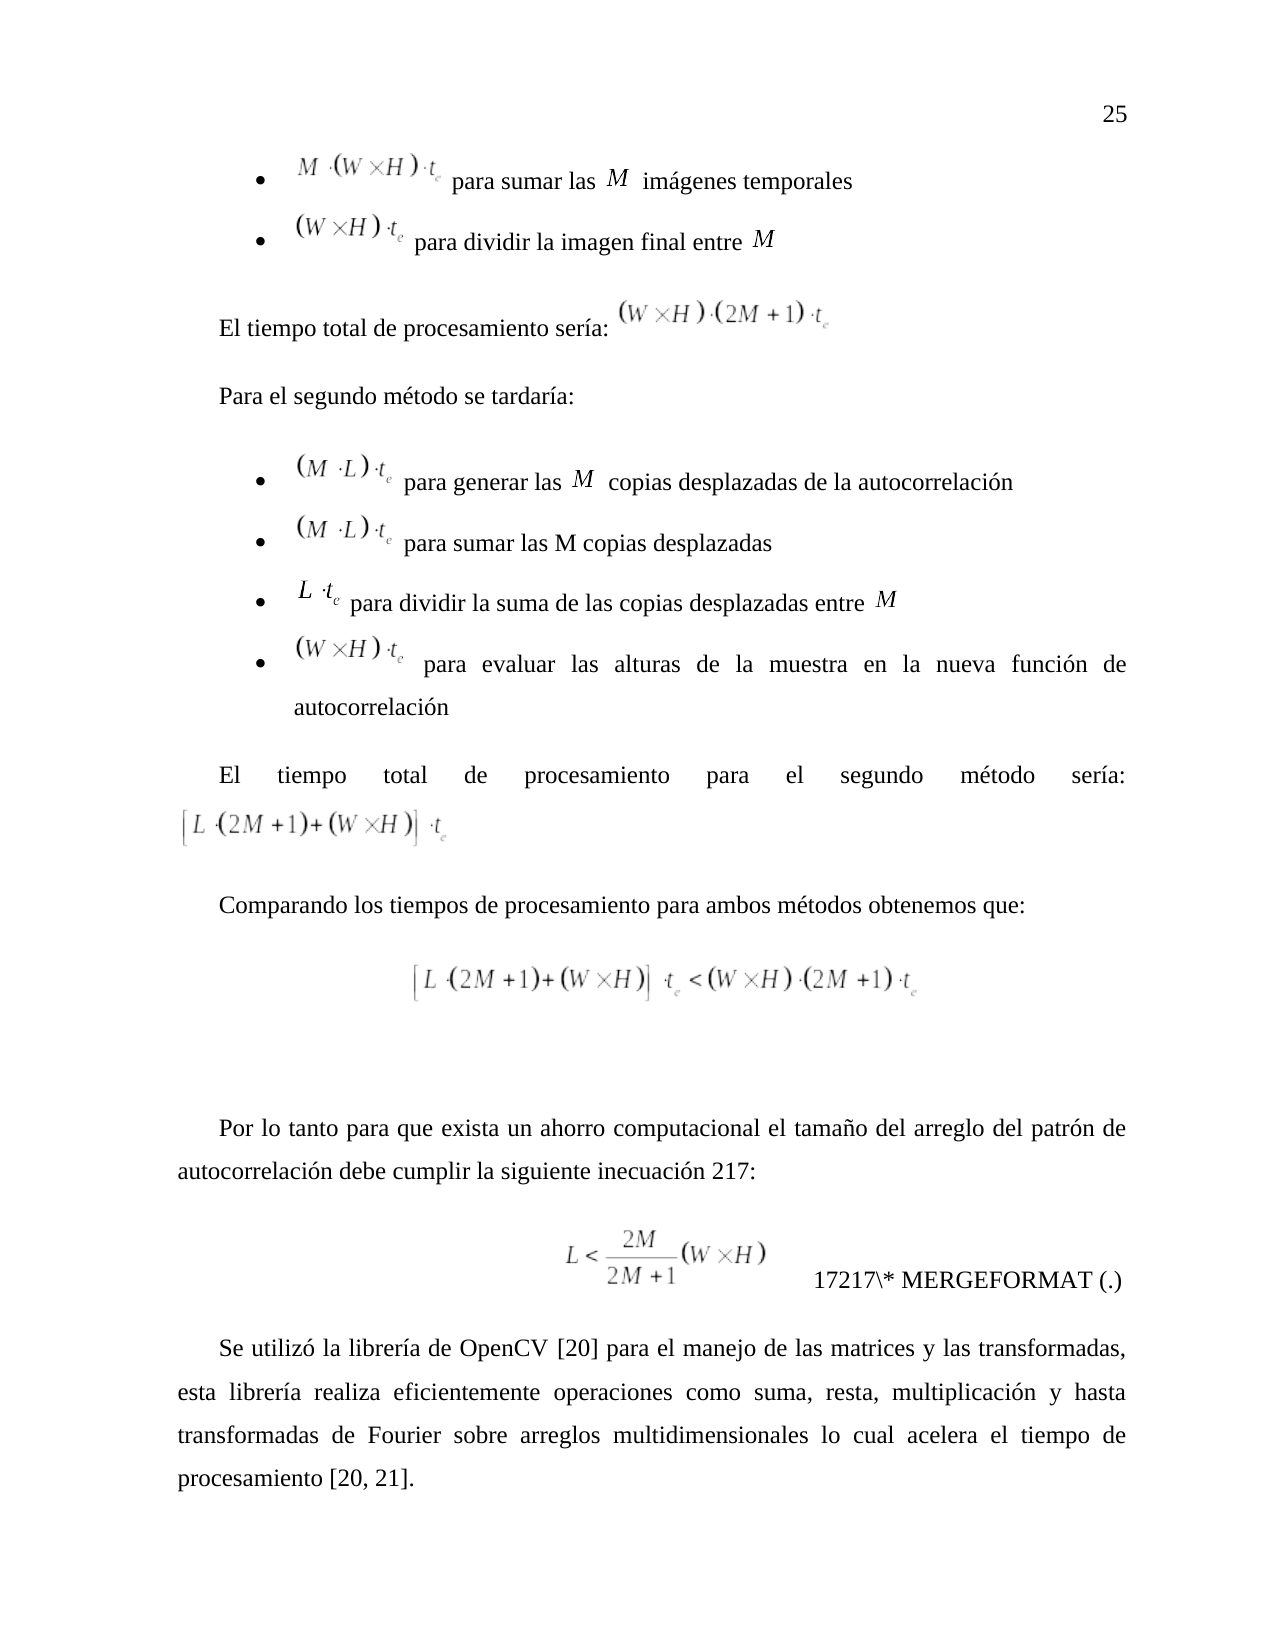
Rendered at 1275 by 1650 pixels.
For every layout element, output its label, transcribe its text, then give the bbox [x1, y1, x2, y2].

list para generar las copias desplazadas de la autocorrelación [256, 449, 1127, 496]
text Se utilizó la librería de OpenCV [20] para el manejo de las matrices y las transformadas, esta librería realiza eficientemente operaciones como suma, resta, multiplicación y hasta transformadas de Fourier sobre arreglos multidimensionales lo cual acelera el tiempo de procesamiento [20, 21]. [177, 1333, 1127, 1492]
list para dividir la imagen final entre [256, 209, 1127, 256]
text El tiempo total de procesamiento sería: [177, 295, 1127, 342]
text Comparando los tiempos de procesamiento para ambos métodos obtenemos que: [177, 891, 1127, 919]
list para dividir la suma de las copias desplazadas entre [256, 572, 1127, 616]
text Por lo tanto para que exista un ahorro computacional el tamaño del arreglo del patrón de autocorrelación debe cumplir la siguiente inecuación : [177, 1113, 1127, 1185]
list para sumar las M copias desplazadas [256, 510, 1127, 557]
list para sumar las imágenes temporales [256, 148, 1127, 194]
text Para el segundo método se tardaría: [177, 381, 1127, 410]
list para evaluar las alturas de la muestra en la nueva función de autocorrelación [256, 631, 1127, 721]
text El tiempo total de procesamiento para el segundo método sería: [177, 760, 1127, 851]
